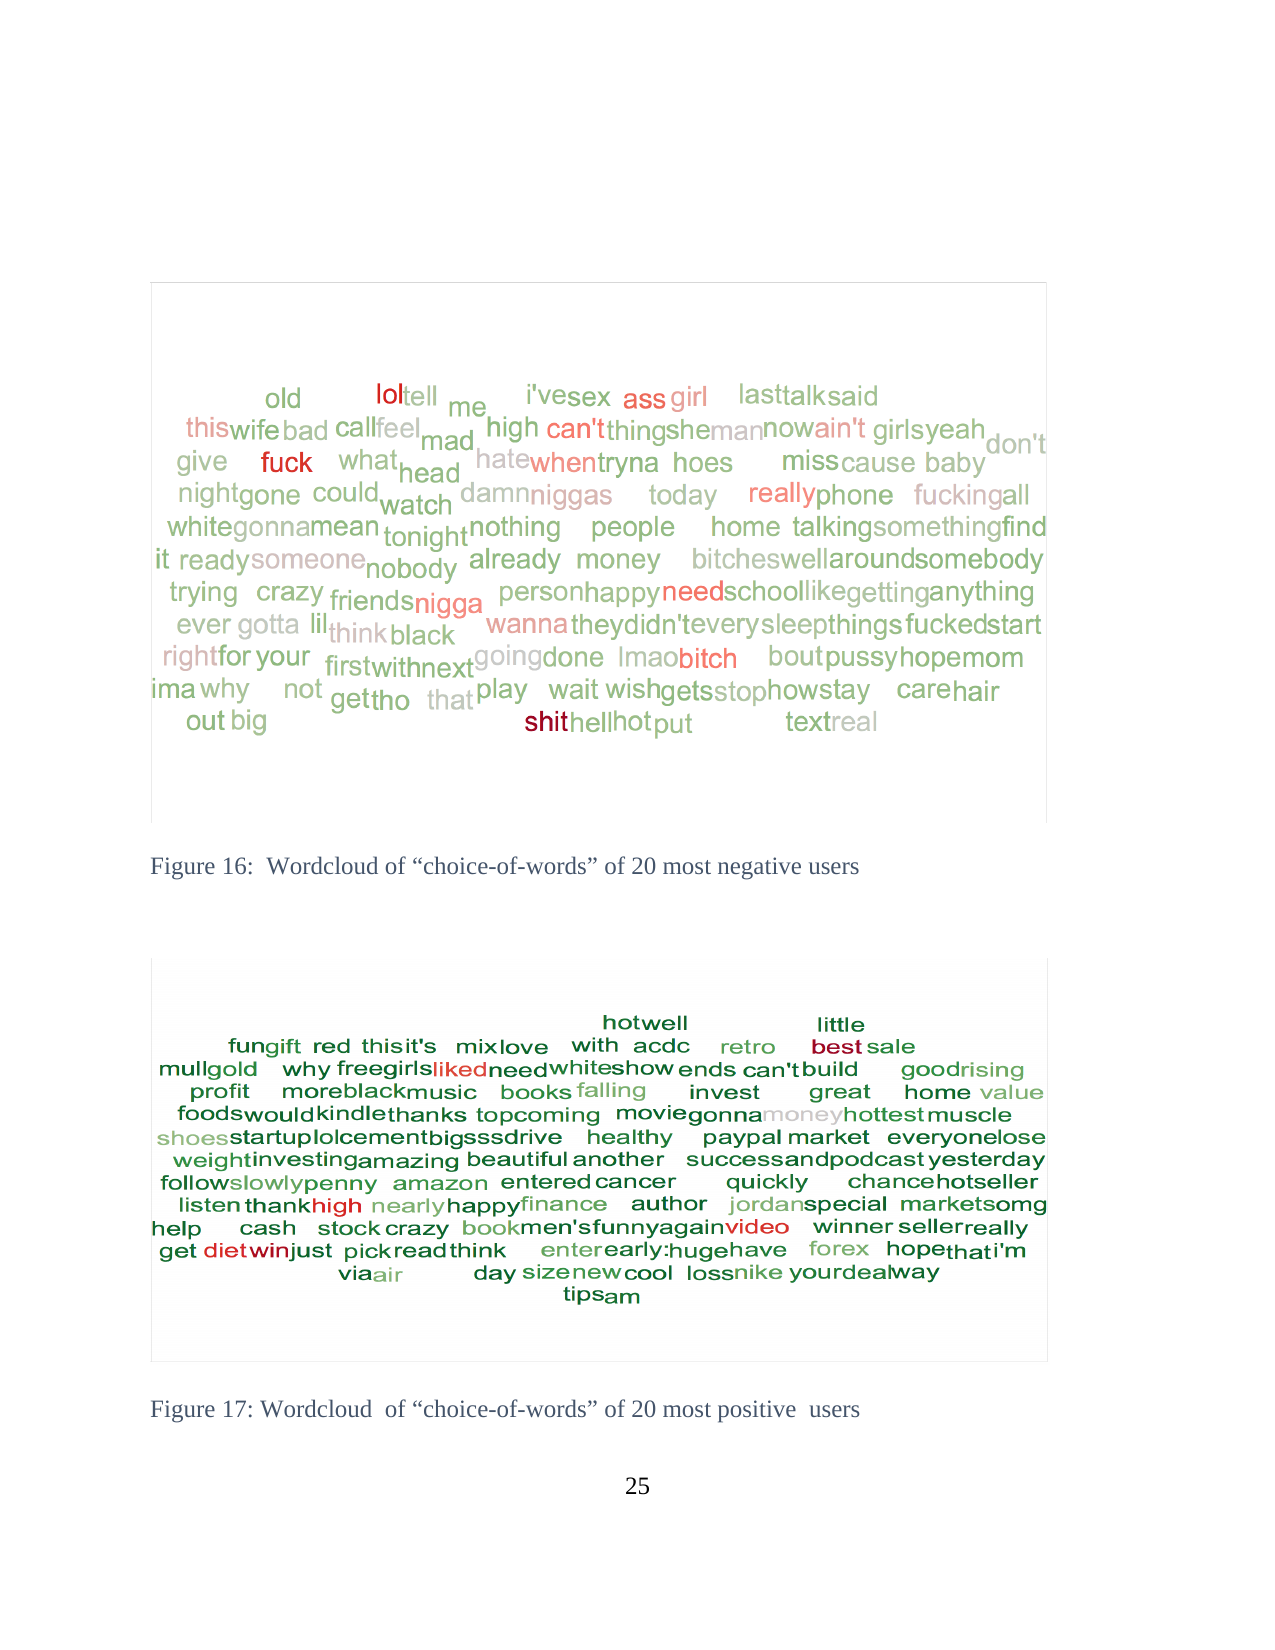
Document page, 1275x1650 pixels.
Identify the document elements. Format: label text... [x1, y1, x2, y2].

picture [150, 958, 1050, 1365]
text Figure 17: Wordcloud of “choice-of-words” of 20 most positive users [150, 1394, 1125, 1422]
picture [150, 282, 1050, 823]
text Figure 16: Wordcloud of “choice-of-words” of 20 most negative users [150, 851, 1125, 880]
